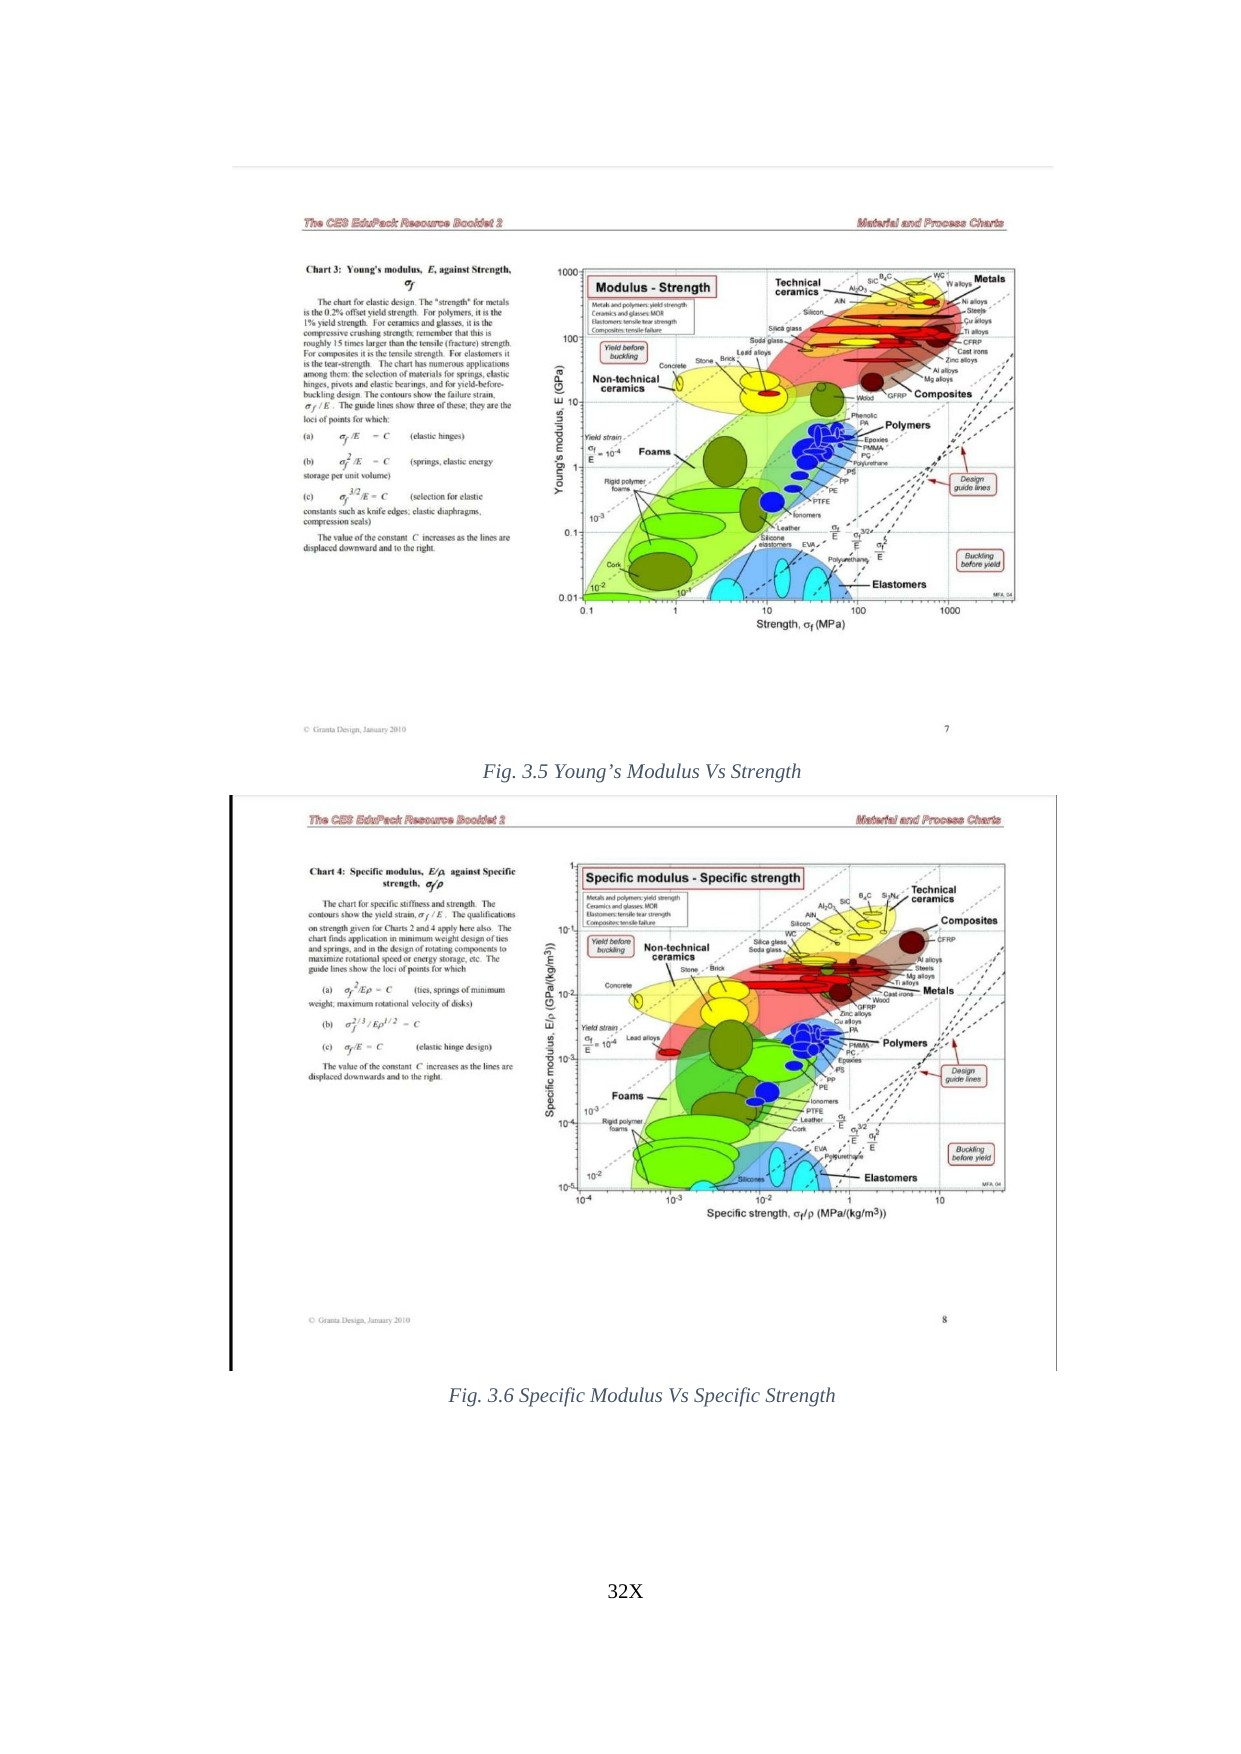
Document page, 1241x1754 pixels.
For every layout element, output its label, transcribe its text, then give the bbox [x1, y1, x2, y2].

text Fig. 3.5 Young’s Modulus Vs Strength [175, 759, 1111, 783]
picture [229, 795, 1057, 1371]
text Fig. 3.6 Specific Modulus Vs Specific Strength [175, 1383, 1111, 1407]
picture [232, 166, 1054, 748]
